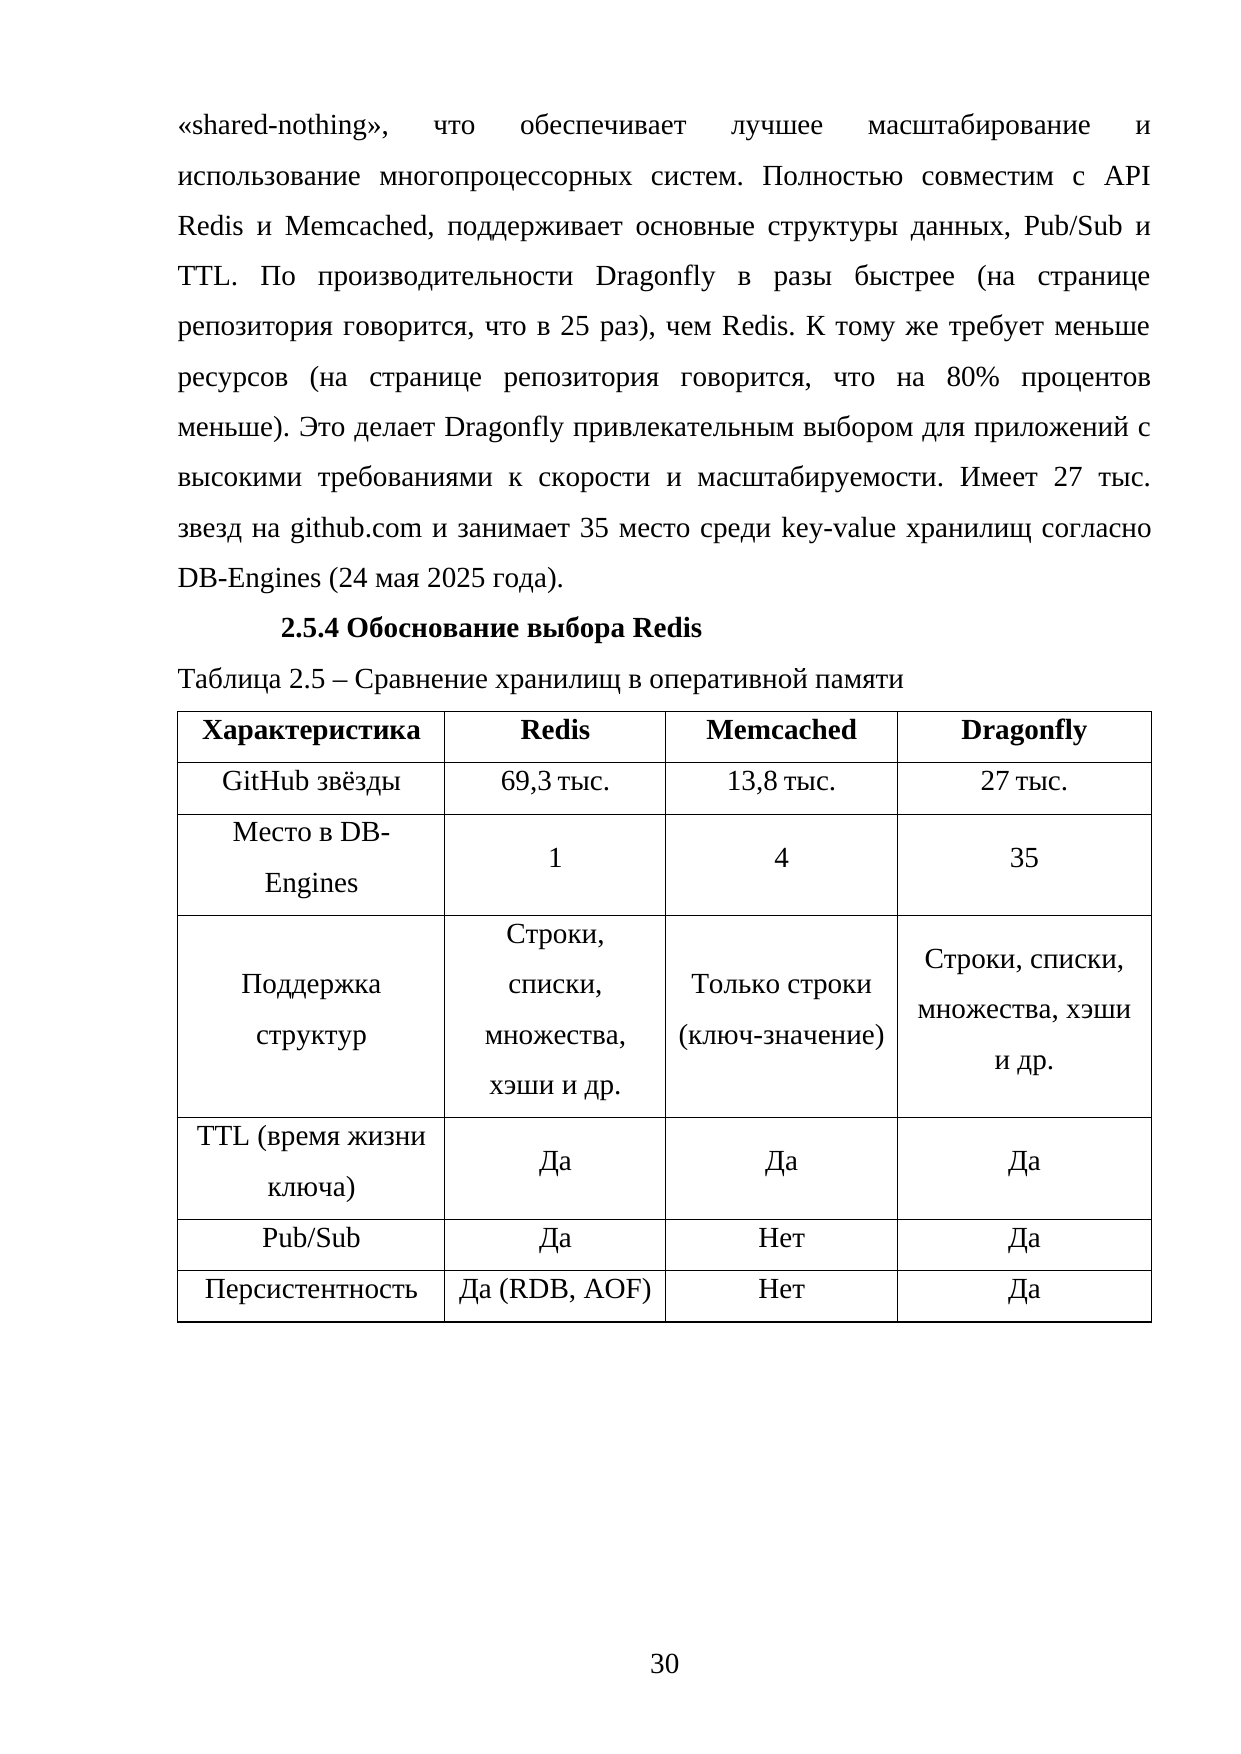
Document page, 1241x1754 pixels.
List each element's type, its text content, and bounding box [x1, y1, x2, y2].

table_header Dragonfly [898, 712, 1151, 762]
table_cell 35 [898, 815, 1151, 915]
table_cell Да (RDB, AOF) [445, 1271, 665, 1321]
table_cell 1 [445, 815, 665, 915]
table_header Характеристика [178, 712, 444, 762]
table_cell Нет [666, 1271, 897, 1321]
table_cell Место в DB-Engines [178, 815, 444, 915]
table_cell 27 тыс. [898, 763, 1151, 813]
table_cell Нет [666, 1220, 897, 1270]
table_cell Строки, списки, множества, хэши и др. [898, 916, 1151, 1117]
table_cell Строки, списки, множества, хэши и др. [445, 916, 665, 1117]
table_cell Да [898, 1118, 1151, 1219]
table_cell Pub/Sub [178, 1220, 444, 1270]
text Обоснование выбора Redis [281, 610, 1152, 644]
text Таблица 2.5 – Сравнение хранилищ в оперативной памяти [177, 661, 1152, 694]
table_cell Да [666, 1118, 897, 1219]
table_cell Да [445, 1220, 665, 1270]
table_header Redis [445, 712, 665, 762]
table_cell Да [898, 1271, 1151, 1321]
table_cell TTL (время жизни ключа) [178, 1118, 444, 1219]
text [177, 107, 1152, 594]
table_cell Поддержка структур [178, 916, 444, 1117]
table_cell Только строки (ключ-значение) [666, 916, 897, 1117]
table_cell 4 [666, 815, 897, 915]
table_header Memcached [666, 712, 897, 762]
table_cell GitHub звёзды [178, 763, 444, 813]
table_cell 69,3 тыс. [445, 763, 665, 813]
table_cell Персистентность [178, 1271, 444, 1321]
table_cell Да [445, 1118, 665, 1219]
table_cell 13,8 тыс. [666, 763, 897, 813]
table_cell Да [898, 1220, 1151, 1270]
